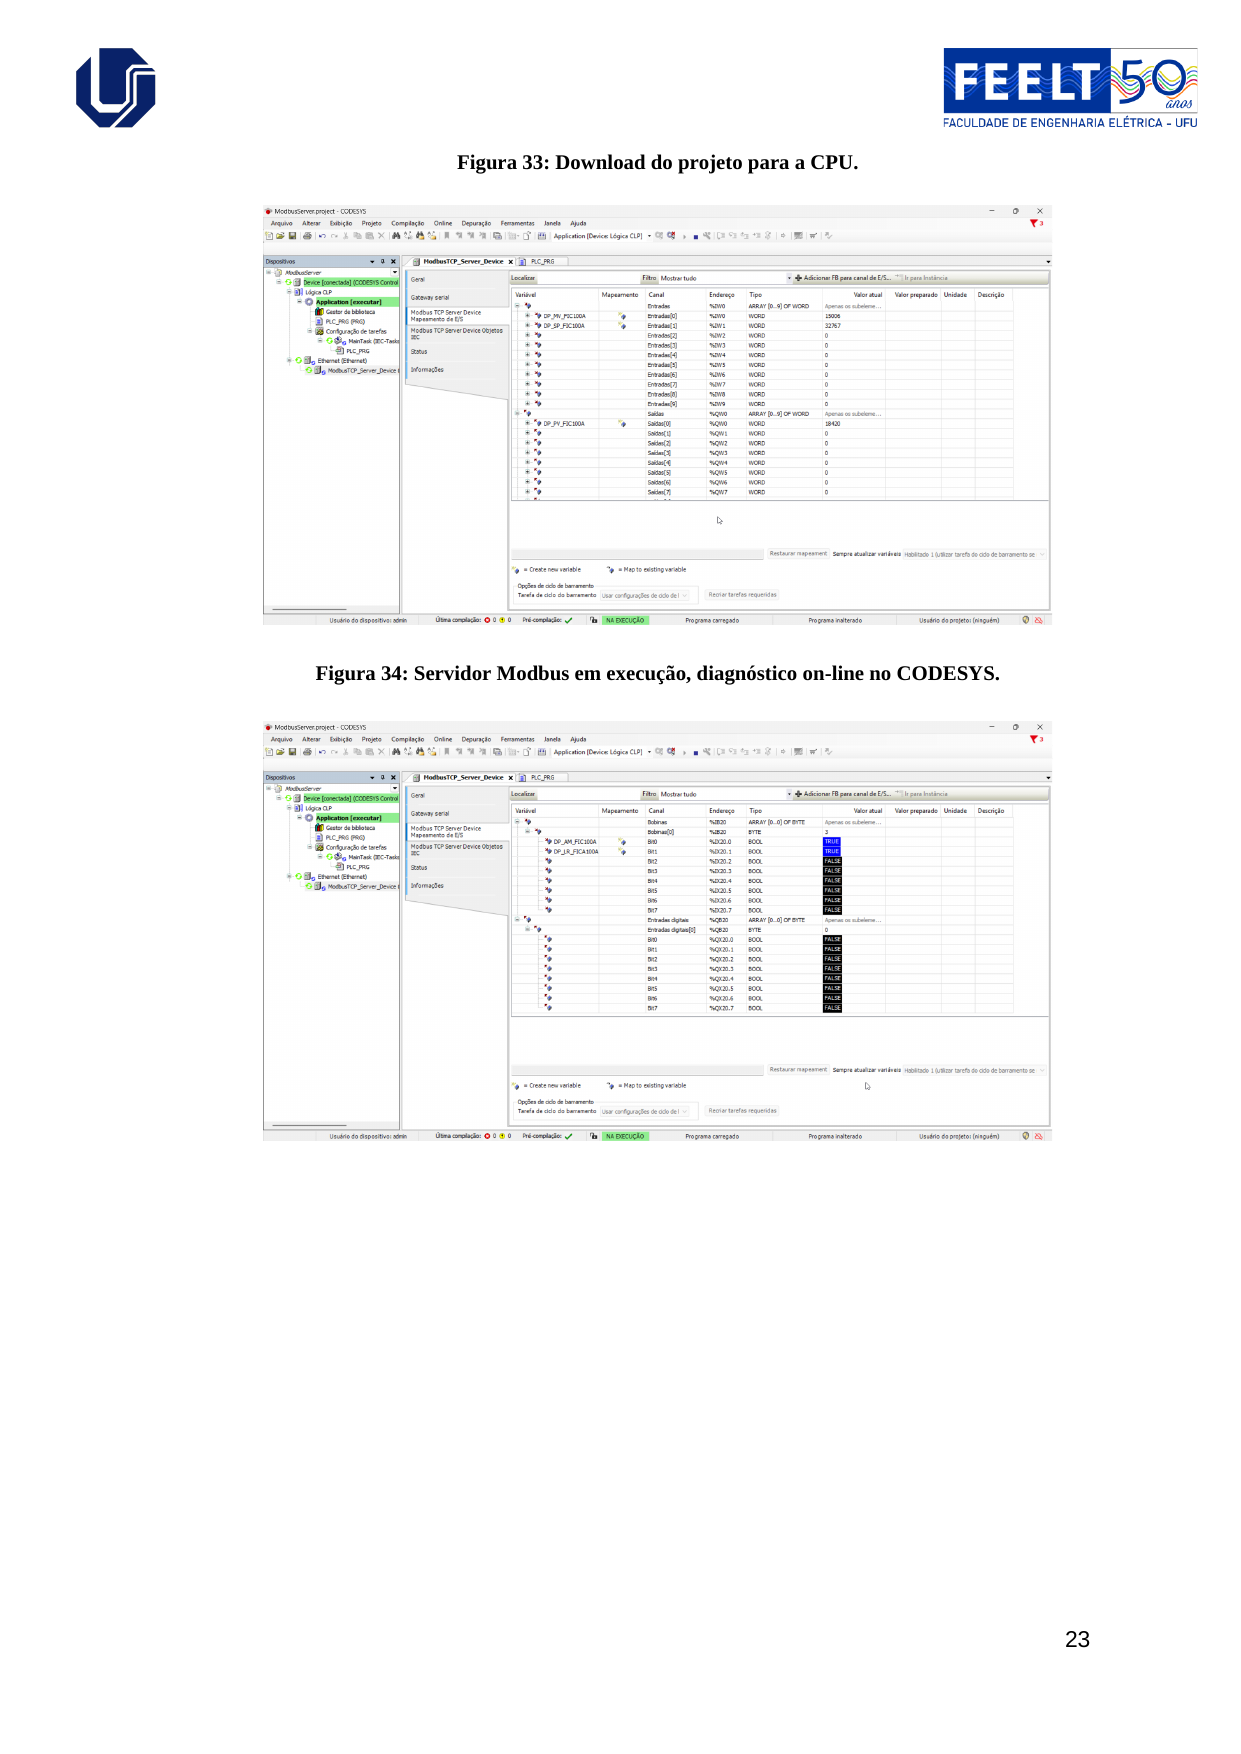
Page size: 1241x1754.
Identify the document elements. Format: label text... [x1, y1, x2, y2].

picture [263, 721, 1053, 1141]
picture [943, 48, 1198, 127]
text Figura 33: Download do projeto para a CPU. [225, 150, 1090, 174]
picture [71, 43, 160, 132]
picture [263, 205, 1053, 625]
text Figura 34: Servidor Modbus em execução, diagnóstico on-line no CODESYS. [225, 661, 1090, 685]
